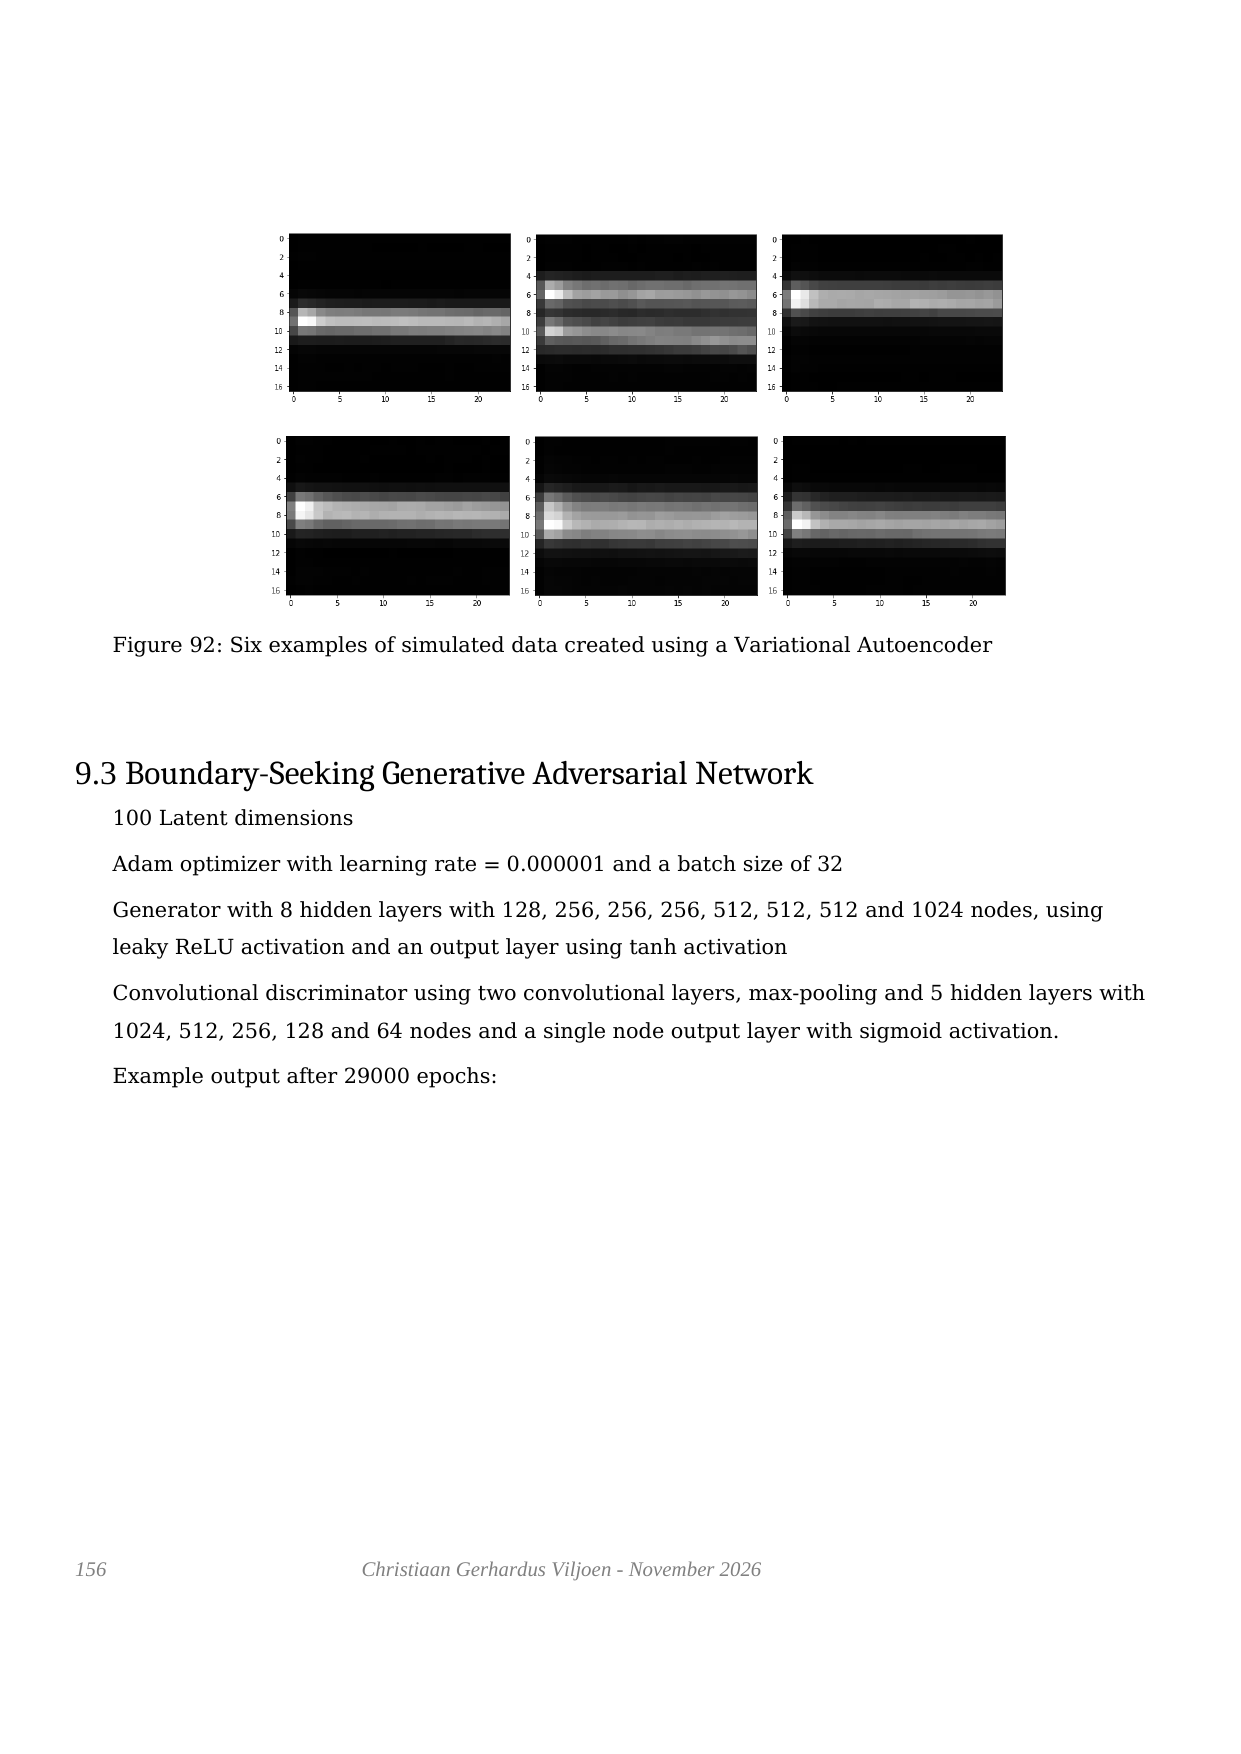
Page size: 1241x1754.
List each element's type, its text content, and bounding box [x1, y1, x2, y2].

picture [266, 428, 1012, 612]
text Generator with 8 hidden layers with 128, 256, 256, 256, 512, 512, 512 and 1024 nodes, using leaky ReLU activation and an output layer using tanh activation [112, 897, 1165, 959]
text Convolutional discriminator using two convolutional layers, max-pooling and 5 hidden layers with 1024, 512, 256, 128 and 64 nodes and a single node output layer with sigmoid activation. [112, 980, 1165, 1042]
picture [269, 226, 1009, 408]
subtitle Boundary-Seeking Generative Adversarial Network [75, 753, 1165, 792]
text Adam optimizer with learning rate = 0.000001 and a batch size of 32 [112, 851, 1165, 876]
text 100 Latent dimensions [112, 805, 1165, 830]
text Example output after 29000 epochs: [112, 1063, 1165, 1088]
